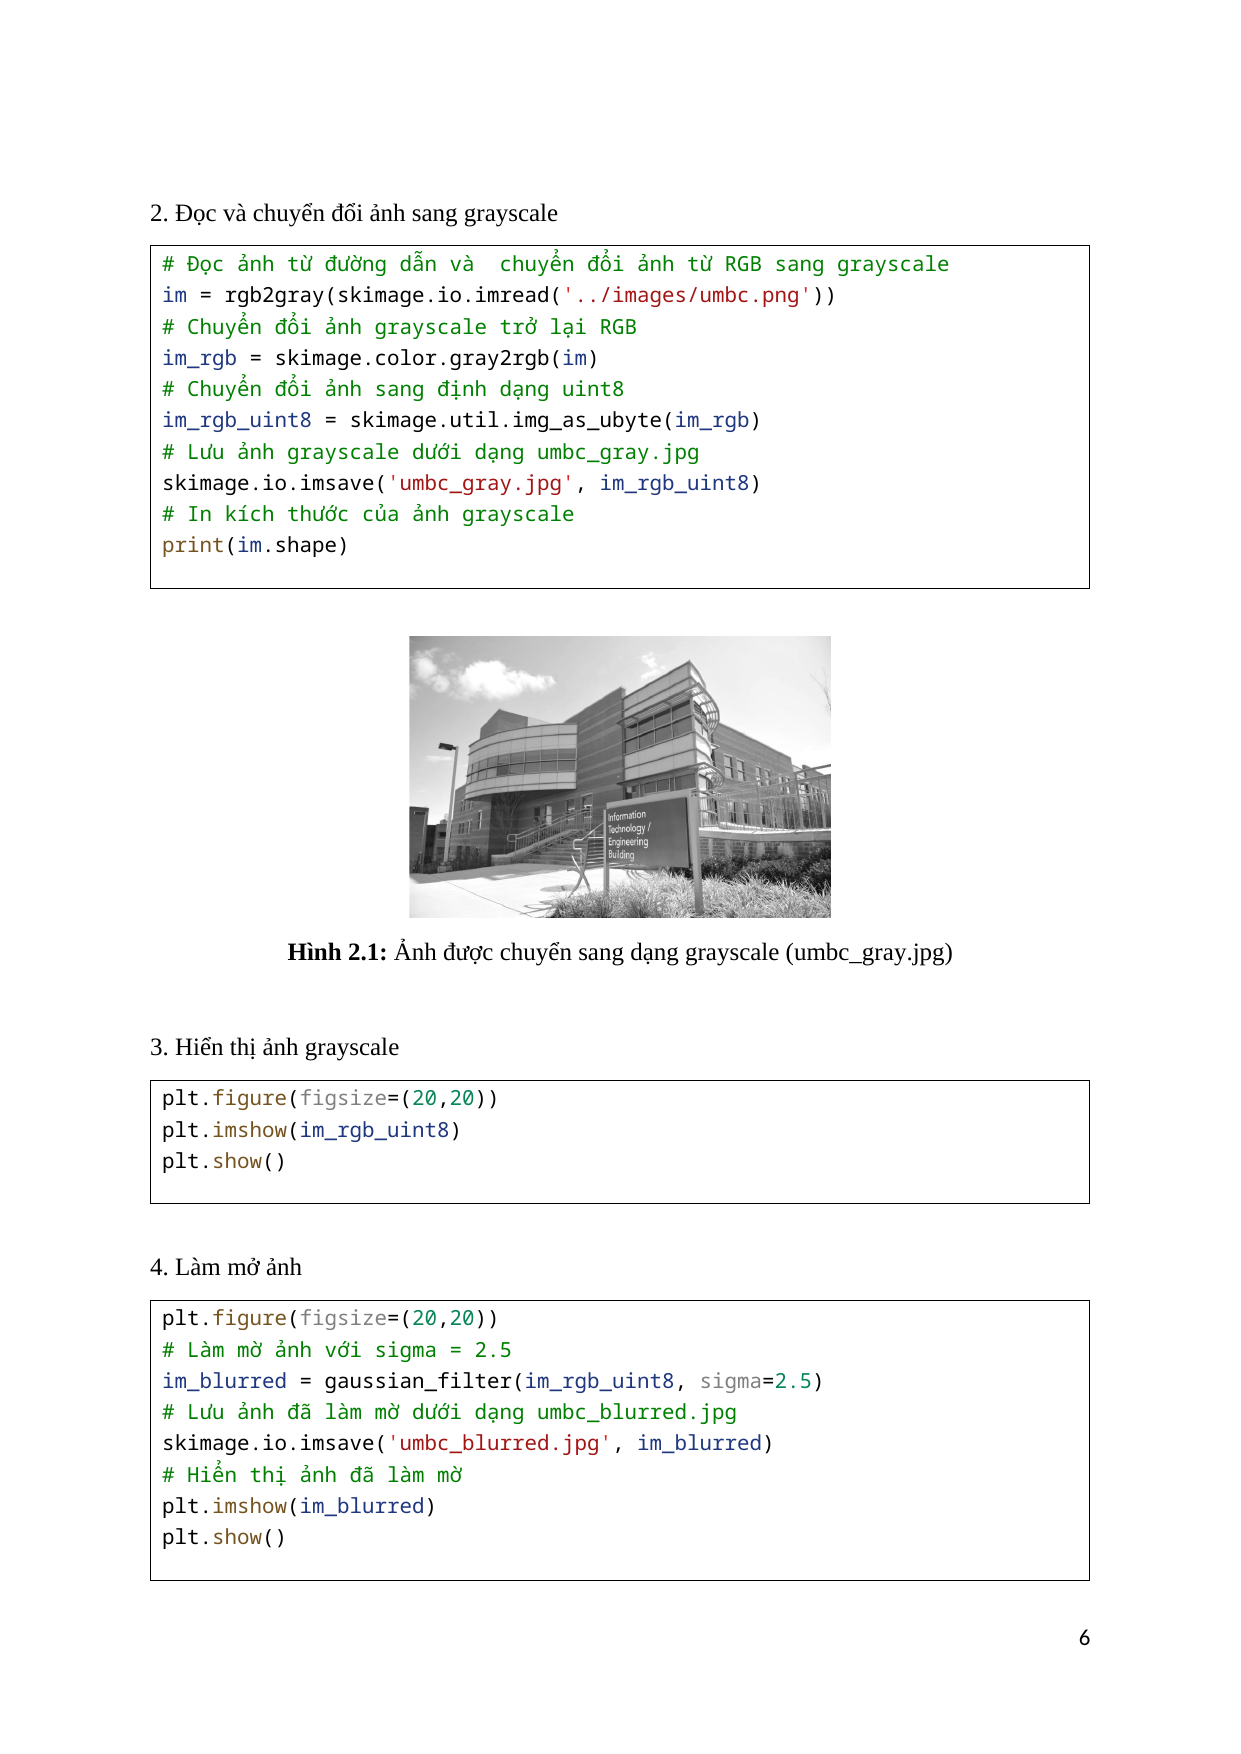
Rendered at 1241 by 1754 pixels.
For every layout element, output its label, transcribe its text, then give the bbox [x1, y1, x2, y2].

text 3. Hiển thị ảnh grayscale [150, 1032, 1090, 1061]
text 2. Đọc và chuyển đổi ảnh sang grayscale [150, 198, 1090, 226]
table_header plt.figure(figsize=(20,20)) # Làm mờ ảnh với sigma = 2.5 im_blurred = gaussian_filter(im_rgb_uint8, sigma=2.5) # Lưu ảnh đã làm mờ dưới dạng umbc_blurred.jpg skimage.io.imsave('umbc_blurred.jpg', im_blurred) # Hiển thị ảnh đã làm mờ plt.imshow(im_blurred) plt.show() [151, 1301, 1089, 1579]
text Hình 2.1: Ảnh được chuyển sang dạng grayscale (umbc_gray.jpg) [150, 937, 1090, 965]
picture [409, 636, 831, 918]
table_header # Đọc ảnh từ đường dẫn và chuyển đổi ảnh từ RGB sang grayscale im = rgb2gray(skimage.io.imread('../images/umbc.png')) # Chuyển đổi ảnh grayscale trở lại RGB im_rgb = skimage.color.gray2rgb(im) # Chuyển đổi ảnh sang định dạng uint8 im_rgb_uint8 = skimage.util.img_as_ubyte(im_rgb) # Lưu ảnh grayscale dưới dạng umbc_gray.jpg skimage.io.imsave('umbc_gray.jpg', im_rgb_uint8) # In kích thước của ảnh grayscale print(im.shape) [151, 246, 1089, 588]
text 4. Làm mở ảnh [150, 1252, 1090, 1281]
table_header plt.figure(figsize=(20,20)) plt.imshow(im_rgb_uint8) plt.show() [151, 1081, 1089, 1203]
